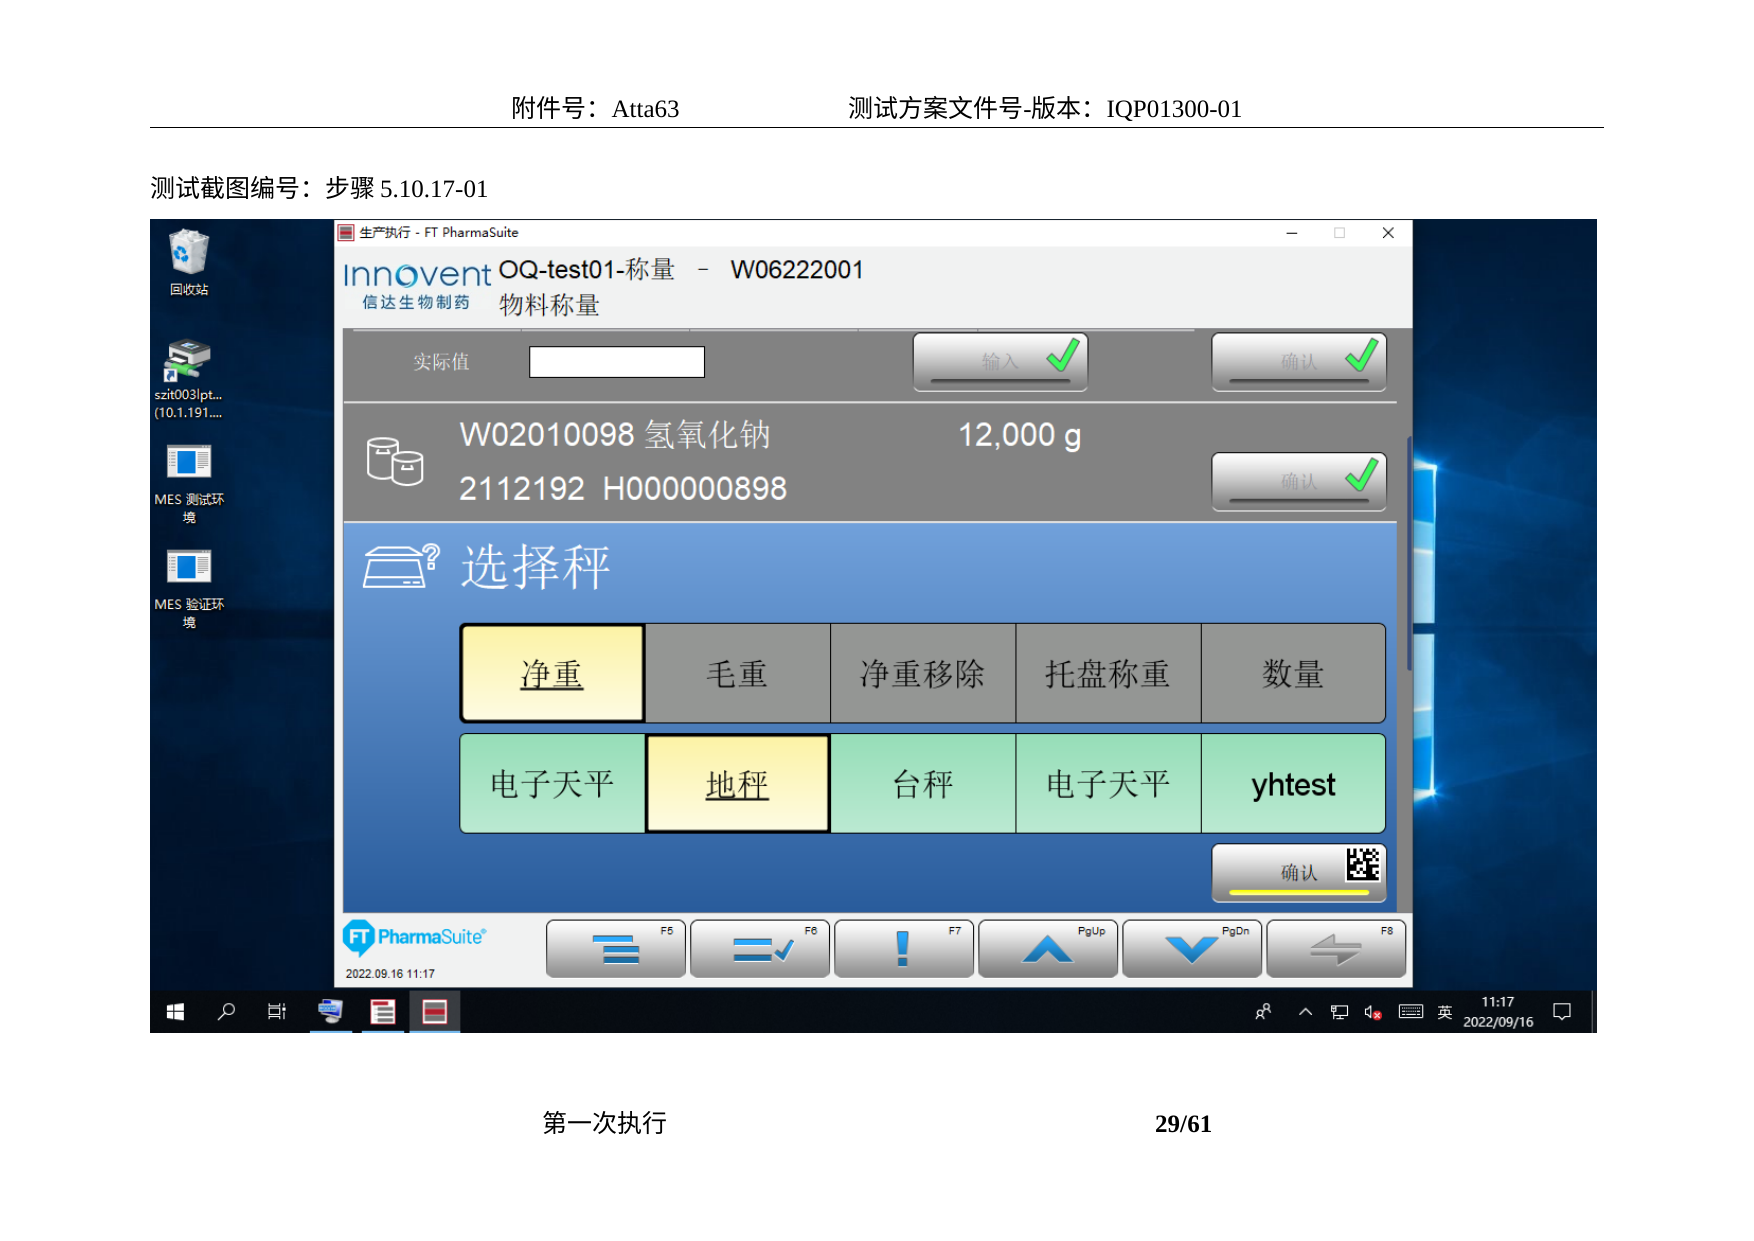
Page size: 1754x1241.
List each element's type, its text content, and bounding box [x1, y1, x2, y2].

text 测试截图编号：步骤5.10.17-01 [150, 154, 1604, 219]
picture [150, 219, 1597, 1033]
